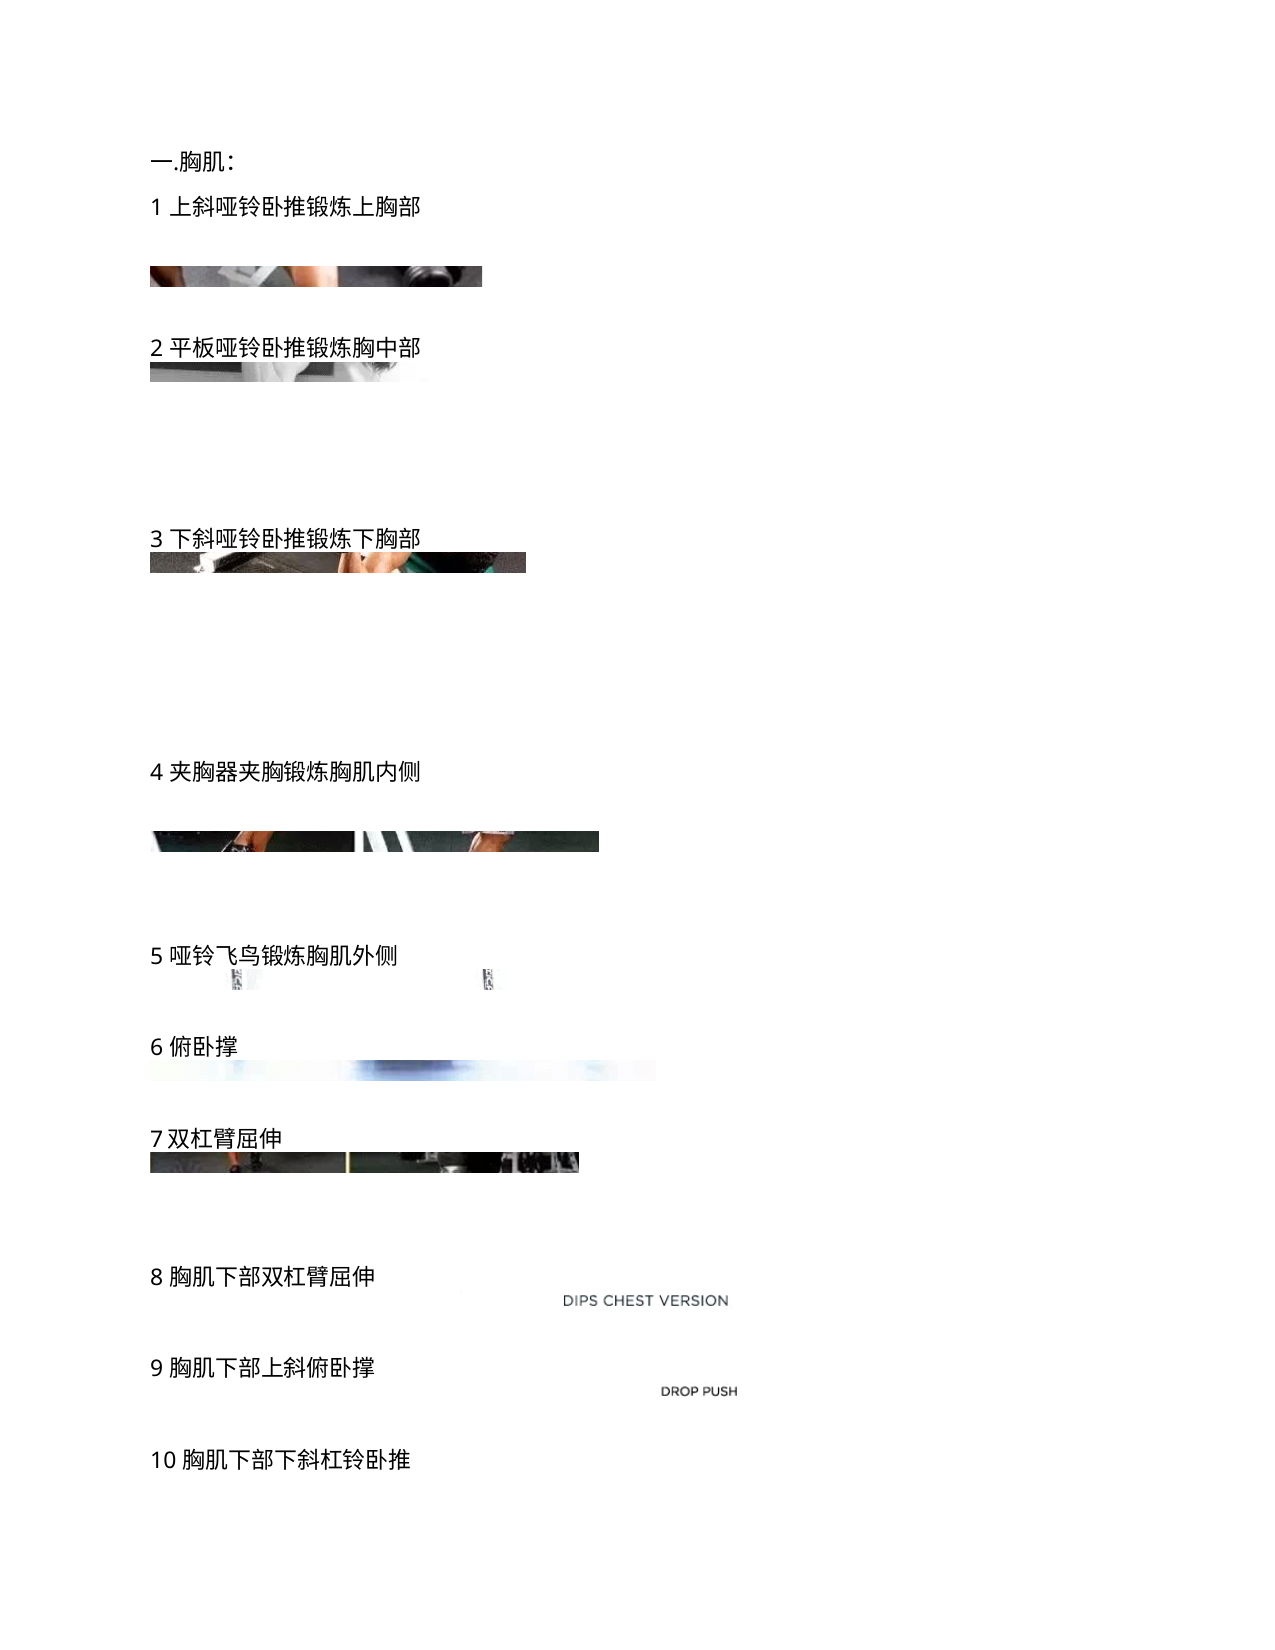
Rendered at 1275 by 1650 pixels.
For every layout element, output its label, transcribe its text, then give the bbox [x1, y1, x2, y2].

text 8 胸肌下部双杠臂屈伸 [150, 1265, 1125, 1290]
text 10 胸肌下部下斜杠铃卧推 [150, 1448, 1125, 1473]
text 6 俯卧撑 [150, 1036, 1125, 1061]
text 1 上斜哑铃卧推锻炼上胸部 [150, 196, 1125, 221]
text 2 平板哑铃卧推锻炼胸中部 [150, 333, 1125, 362]
text 一.胸肌： [150, 150, 1125, 175]
text 9 胸肌下部上斜俯卧撑 [150, 1357, 1125, 1382]
text 7双杠臂屈伸 [150, 1127, 1125, 1152]
text 5 哑铃飞鸟锻炼胸肌外侧 [150, 944, 1125, 969]
text 3 下斜哑铃卧推锻炼下胸部 [150, 528, 1125, 553]
text 4 夹胸器夹胸锻炼胸肌内侧 [150, 761, 1125, 786]
